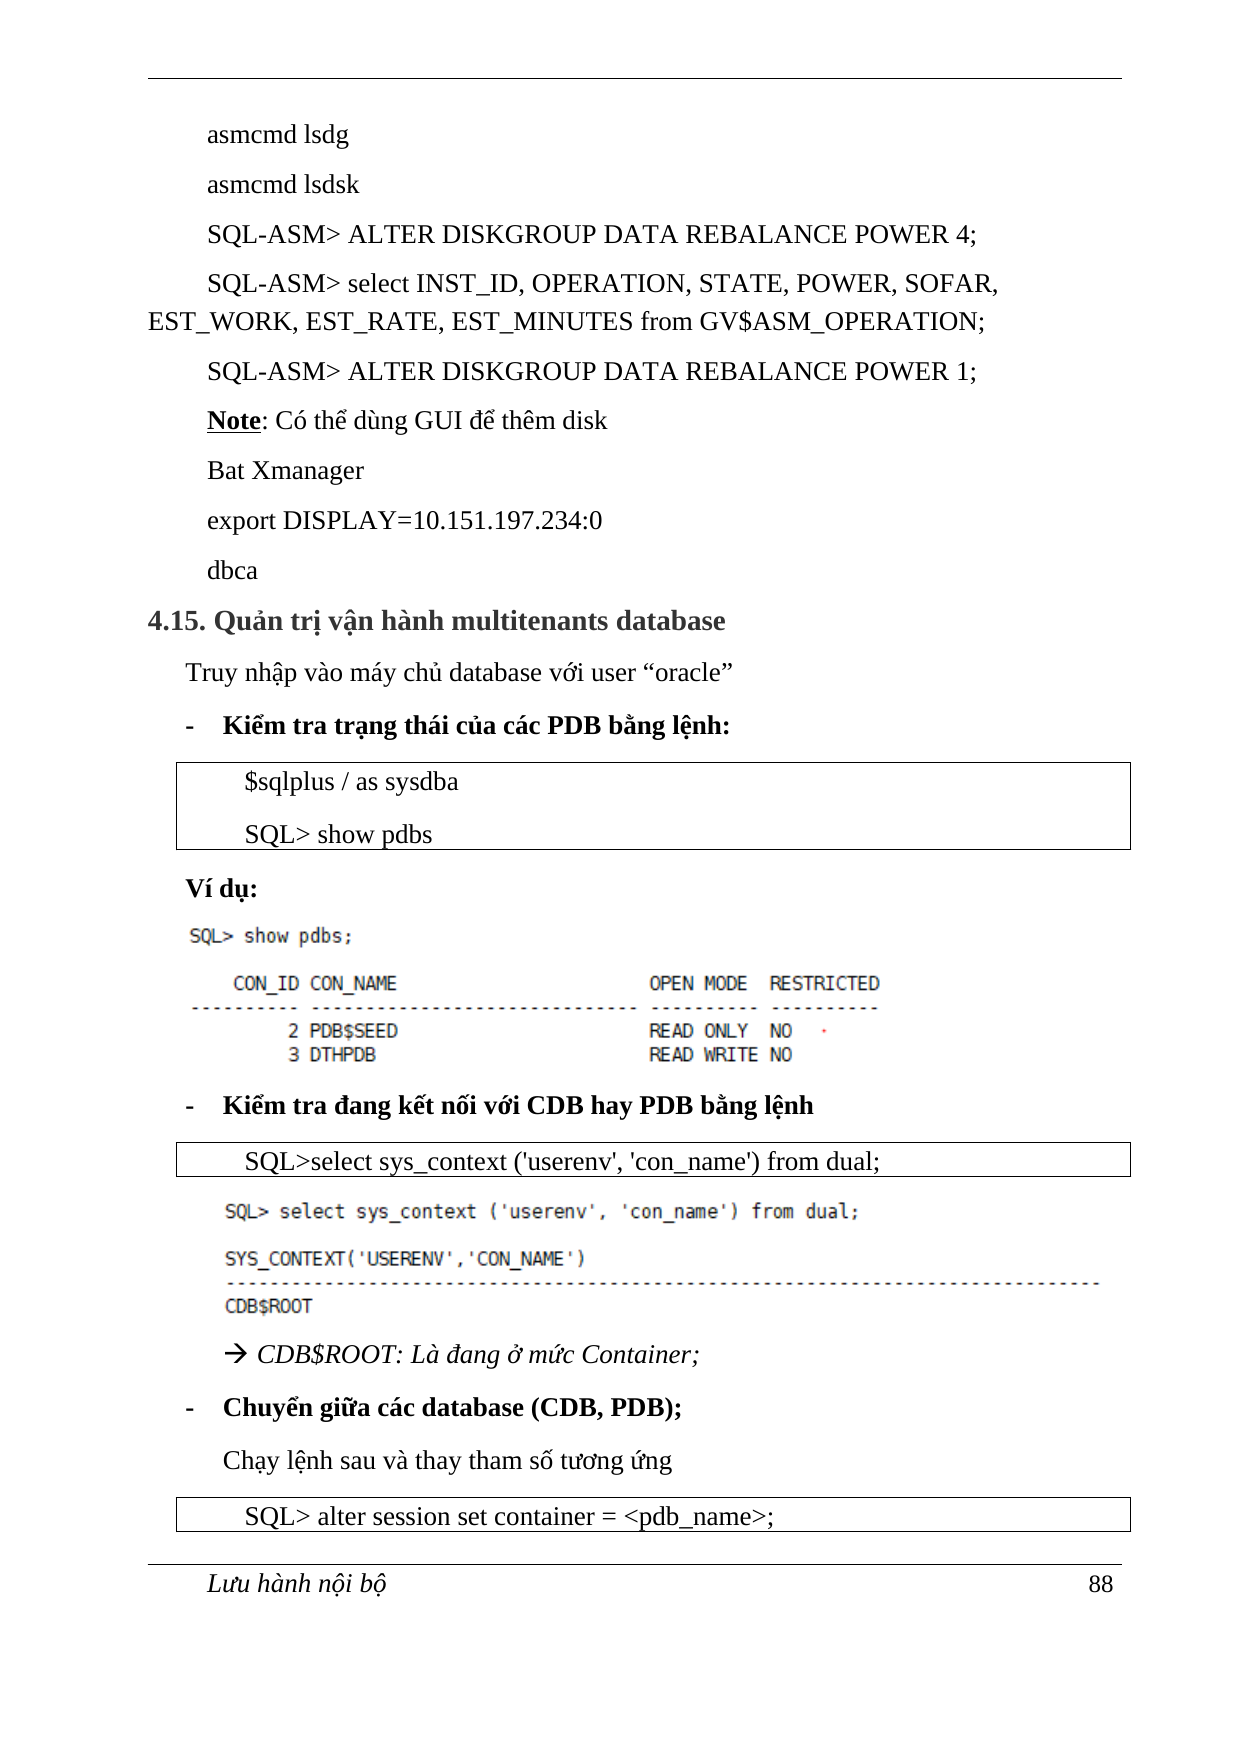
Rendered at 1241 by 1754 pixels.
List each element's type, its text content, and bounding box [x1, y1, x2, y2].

text SQL-ASM> select INST_ID, OPERATION, STATE, POWER, SOFAR, EST_WORK, EST_RATE, EST_MINUTES from GV$ASM_OPERATION; [148, 267, 1122, 336]
list Kiểm tra đang kết nối với CDB hay PDB bằng lệnh [185, 1089, 1122, 1120]
list Chuyển giữa các database (CDB, PDB); [185, 1391, 1122, 1422]
text SQL>select sys_context ('userenv', 'con_name') from dual; [177, 1143, 1130, 1176]
picture [222, 1198, 1111, 1329]
text SQL-ASM> ALTER DISKGROUP DATA REBALANCE POWER 4; [148, 218, 1122, 249]
text dbca [148, 554, 1122, 585]
text SQL> show pdbs [177, 815, 1130, 849]
text asmcmd lsdsk [148, 168, 1122, 199]
text $sqlplus / as sysdba [177, 763, 1130, 796]
picture [185, 925, 911, 1068]
subtitle 4.15. Quản trị vận hành multitenants database [148, 603, 1122, 637]
text SQL-ASM> ALTER DISKGROUP DATA REBALANCE POWER 1; [148, 354, 1122, 386]
text SQL> alter session set container = <pdb_name>; [177, 1498, 1130, 1531]
text Ví dụ: [185, 872, 1122, 903]
text export DISPLAY=10.151.197.234:0 [148, 504, 1122, 535]
text Bat Xmanager [148, 454, 1122, 485]
text Note: Có thể dùng GUI để thêm disk [148, 404, 1122, 436]
text asmcmd lsdg [148, 118, 1122, 149]
text Chạy lệnh sau và thay tham số tương ứng [223, 1444, 1122, 1475]
list Kiểm tra trạng thái của các PDB bằng lệnh: [185, 709, 1122, 740]
text Truy nhập vào máy chủ database với user “oracle” [185, 656, 1122, 687]
